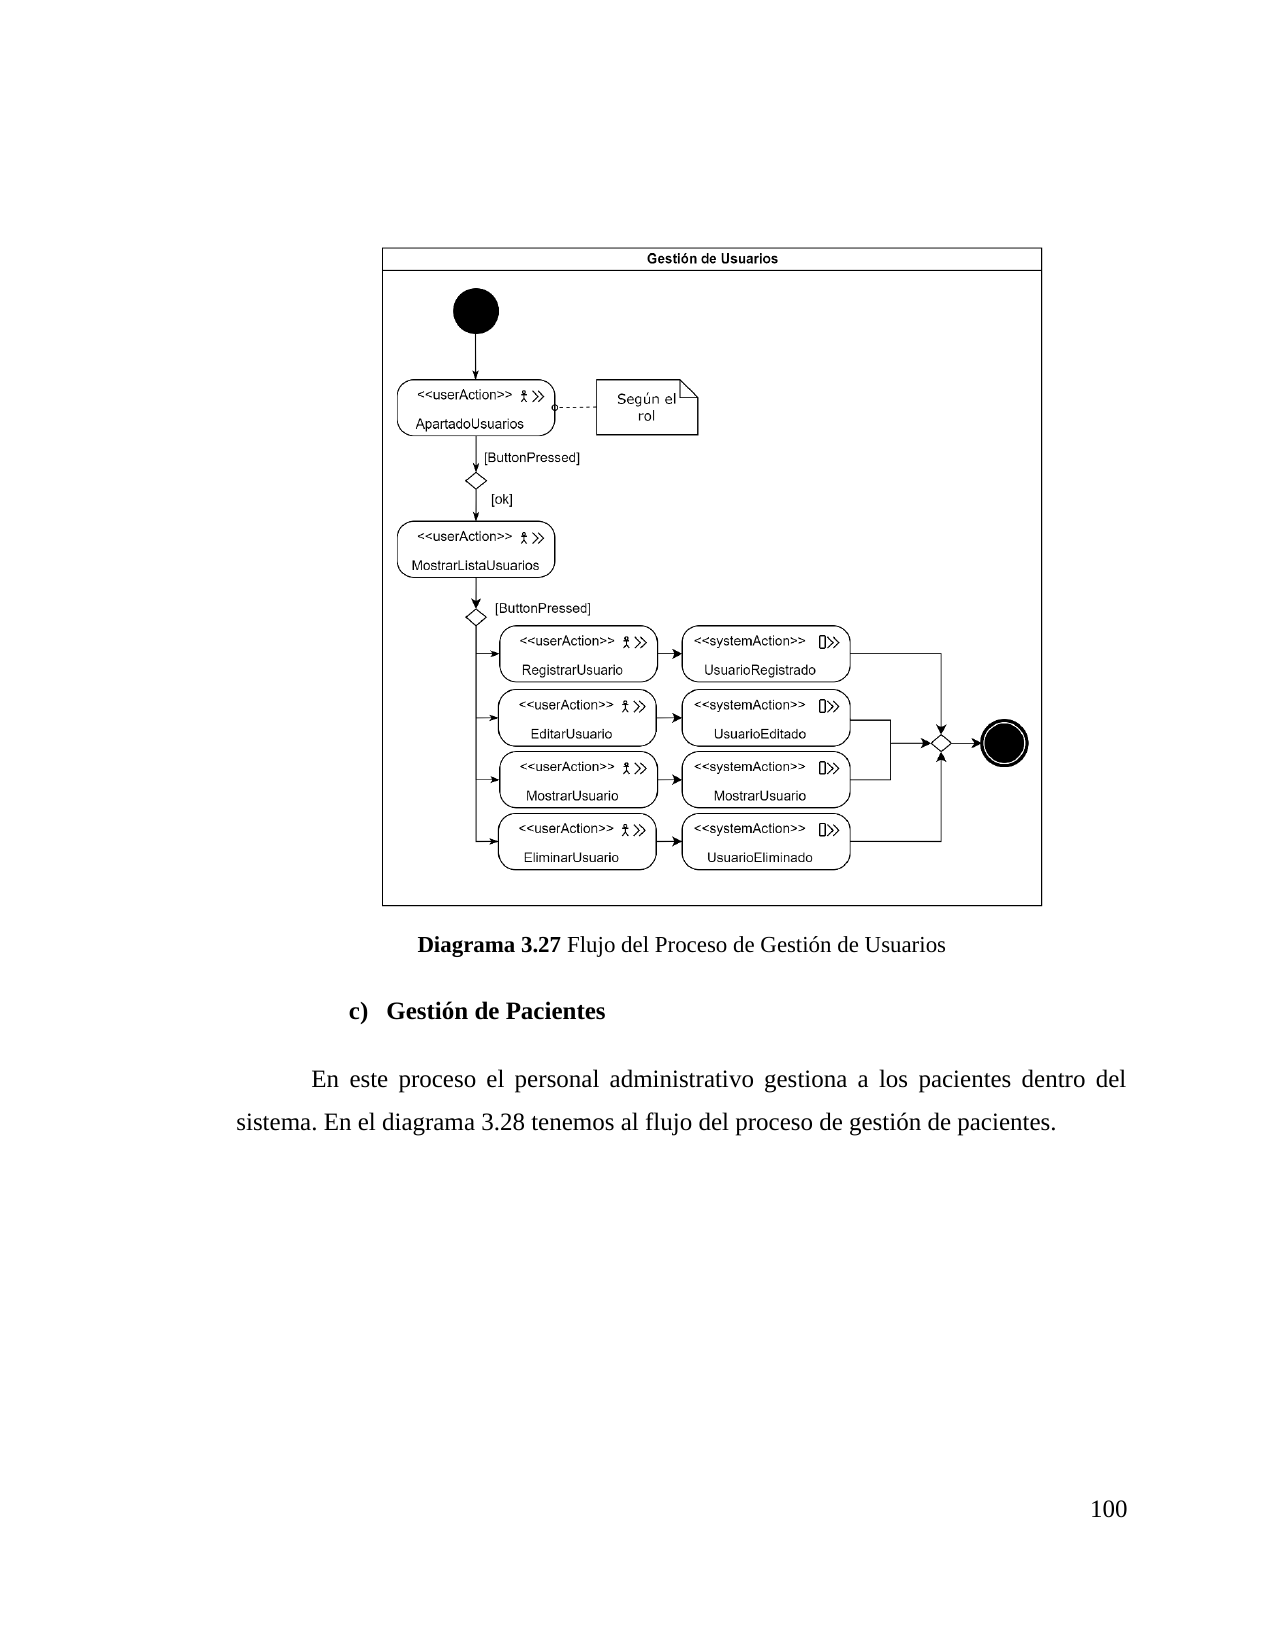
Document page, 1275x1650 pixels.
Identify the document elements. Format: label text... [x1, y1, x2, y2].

list Gestión de Pacientes [349, 996, 1127, 1024]
text Diagrama 3.27 Flujo del Proceso de Gestión de Usuarios [236, 931, 1127, 958]
picture [340, 236, 1053, 917]
text En este proceso el personal administrativo gestiona a los pacientes dentro del sistema. En el diagrama 3.28 tenemos al flujo del proceso de gestión de pacientes. [236, 1064, 1127, 1136]
